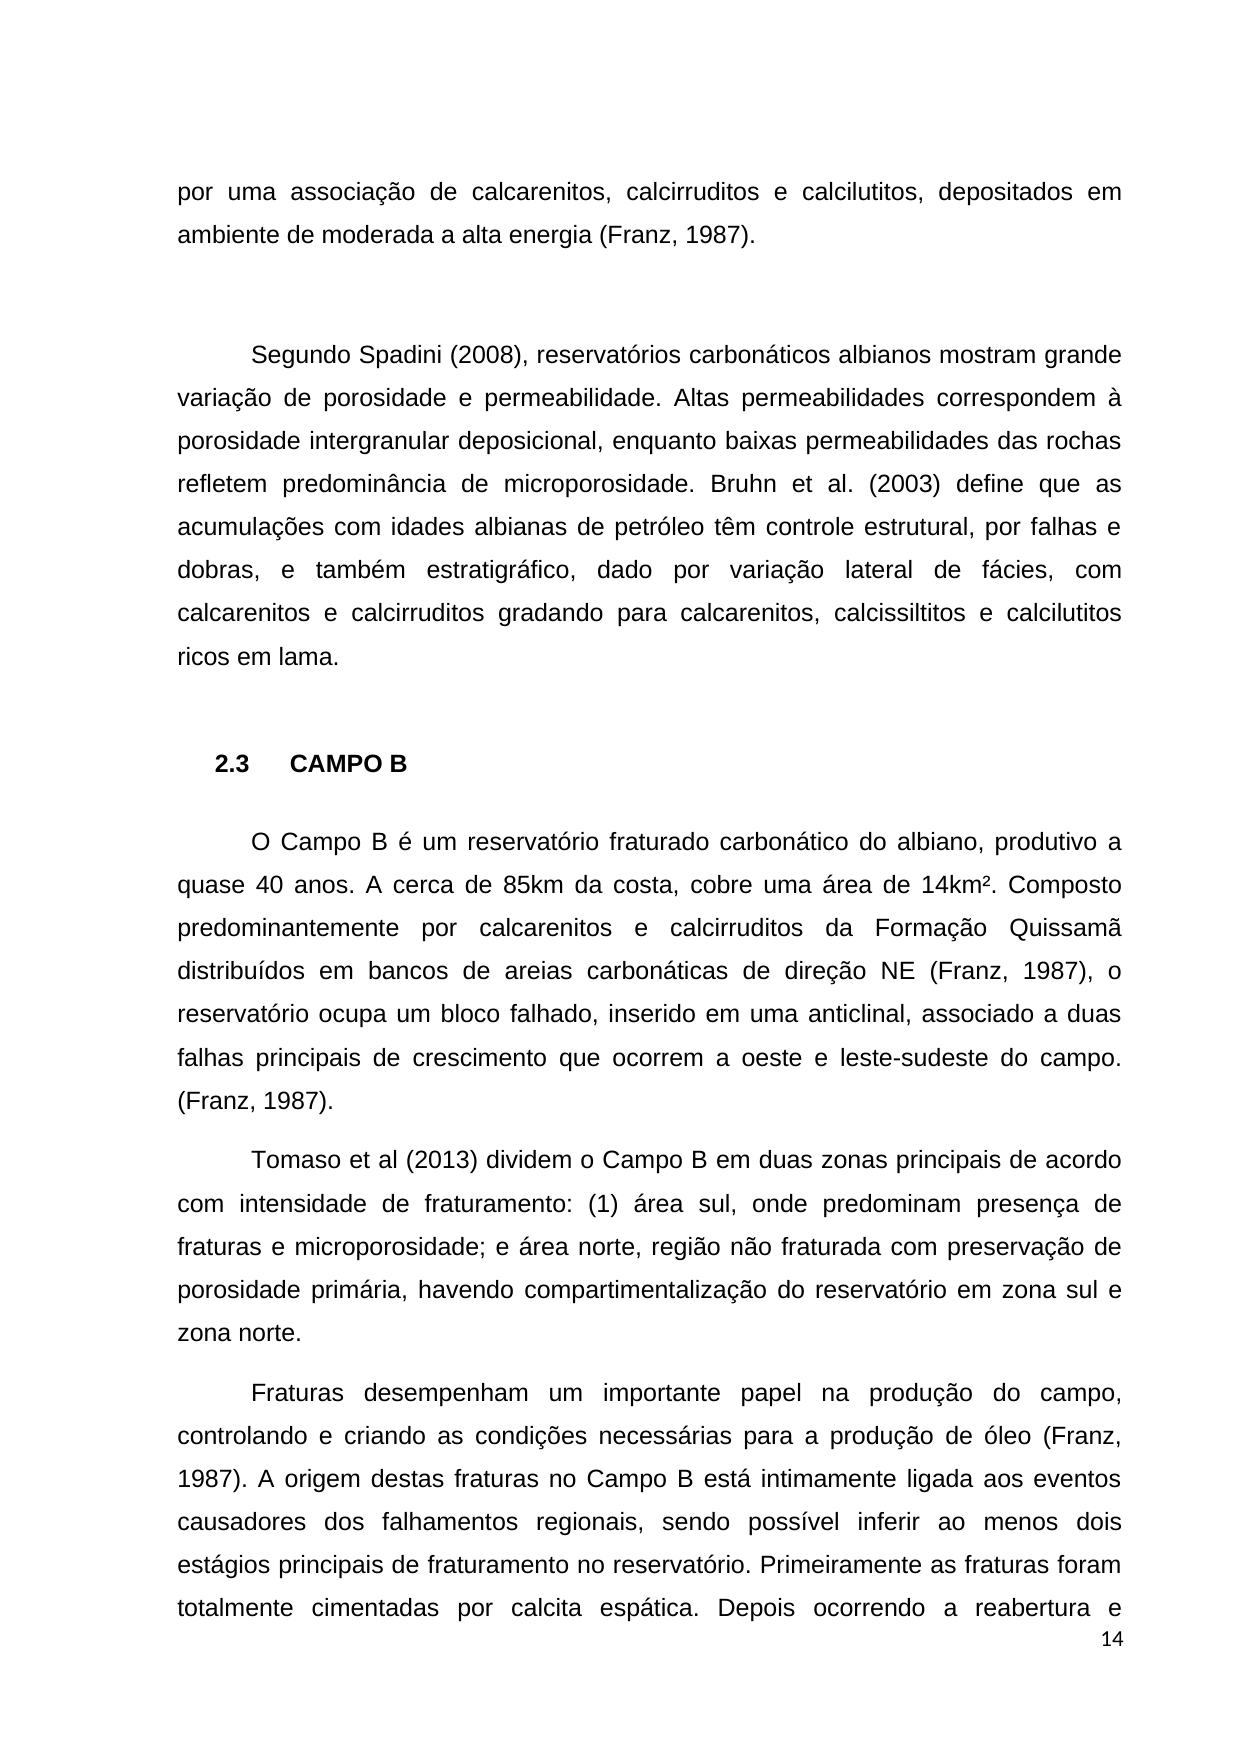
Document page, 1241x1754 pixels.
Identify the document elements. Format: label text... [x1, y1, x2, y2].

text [177, 1378, 1123, 1622]
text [177, 177, 1123, 249]
text Segundo Spadini (2008), reservatórios carbonáticos albianos mostram grande variação de porosidade e permeabilidade. Altas permeabilidades correspondem à porosidade intergranular deposicional, enquanto baixas permeabilidades das rochas refletem predominância de microporosidade. Bruhn et al. (2003) define que as acumulações com idades albianas de petróleo têm controle estrutural, por falhas e dobras, e também estratigráfico, dado por variação lateral de fácies, com calcarenitos e calcirruditos gradando para calcarenitos, calcissiltitos e calcilutitos ricos em lama. [177, 340, 1123, 670]
text Tomaso et al (2013) dividem o Campo B em duas zonas principais de acordo com intensidade de fraturamento: (1) área sul, onde predominam presença de fraturas e microporosidade; e área norte, região não fraturada com preservação de porosidade primária, havendo compartimentalização do reservatório em zona sul e zona norte. [177, 1145, 1123, 1347]
text O Campo B é um reservatório fraturado carbonático do albiano, produtivo a quase 40 anos. A cerca de 85km da costa, cobre uma área de 14km². Composto predominantemente por calcarenitos e calcirruditos da Formação Quissamã distribuídos em bancos de areias carbonáticas de direção NE (Franz, 1987), o reservatório ocupa um bloco falhado, inserido em uma anticlinal, associado a duas falhas principais de crescimento que ocorrem a oeste e leste-sudeste do campo. (Franz, 1987). [177, 827, 1123, 1114]
list CAMPO B [214, 749, 1123, 808]
